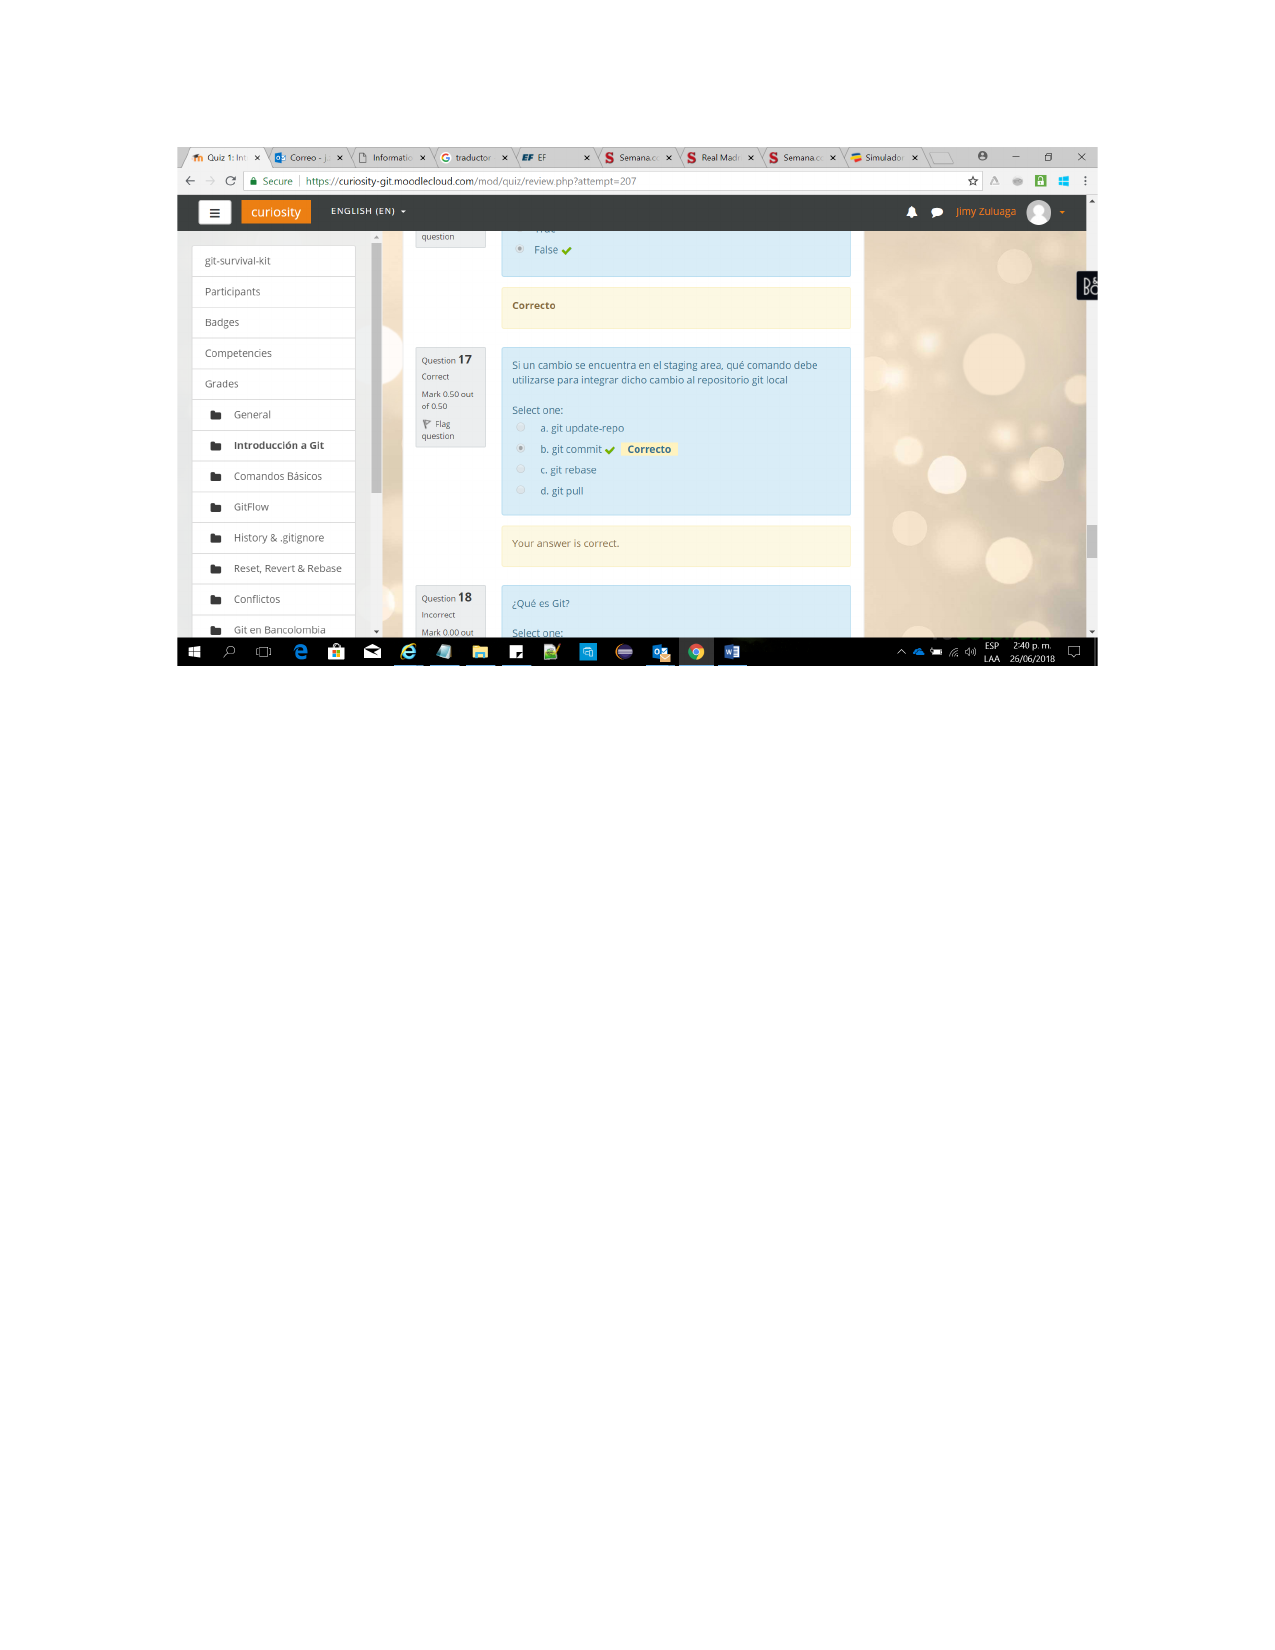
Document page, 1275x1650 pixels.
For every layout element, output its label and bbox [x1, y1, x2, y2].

picture [177, 147, 1098, 666]
